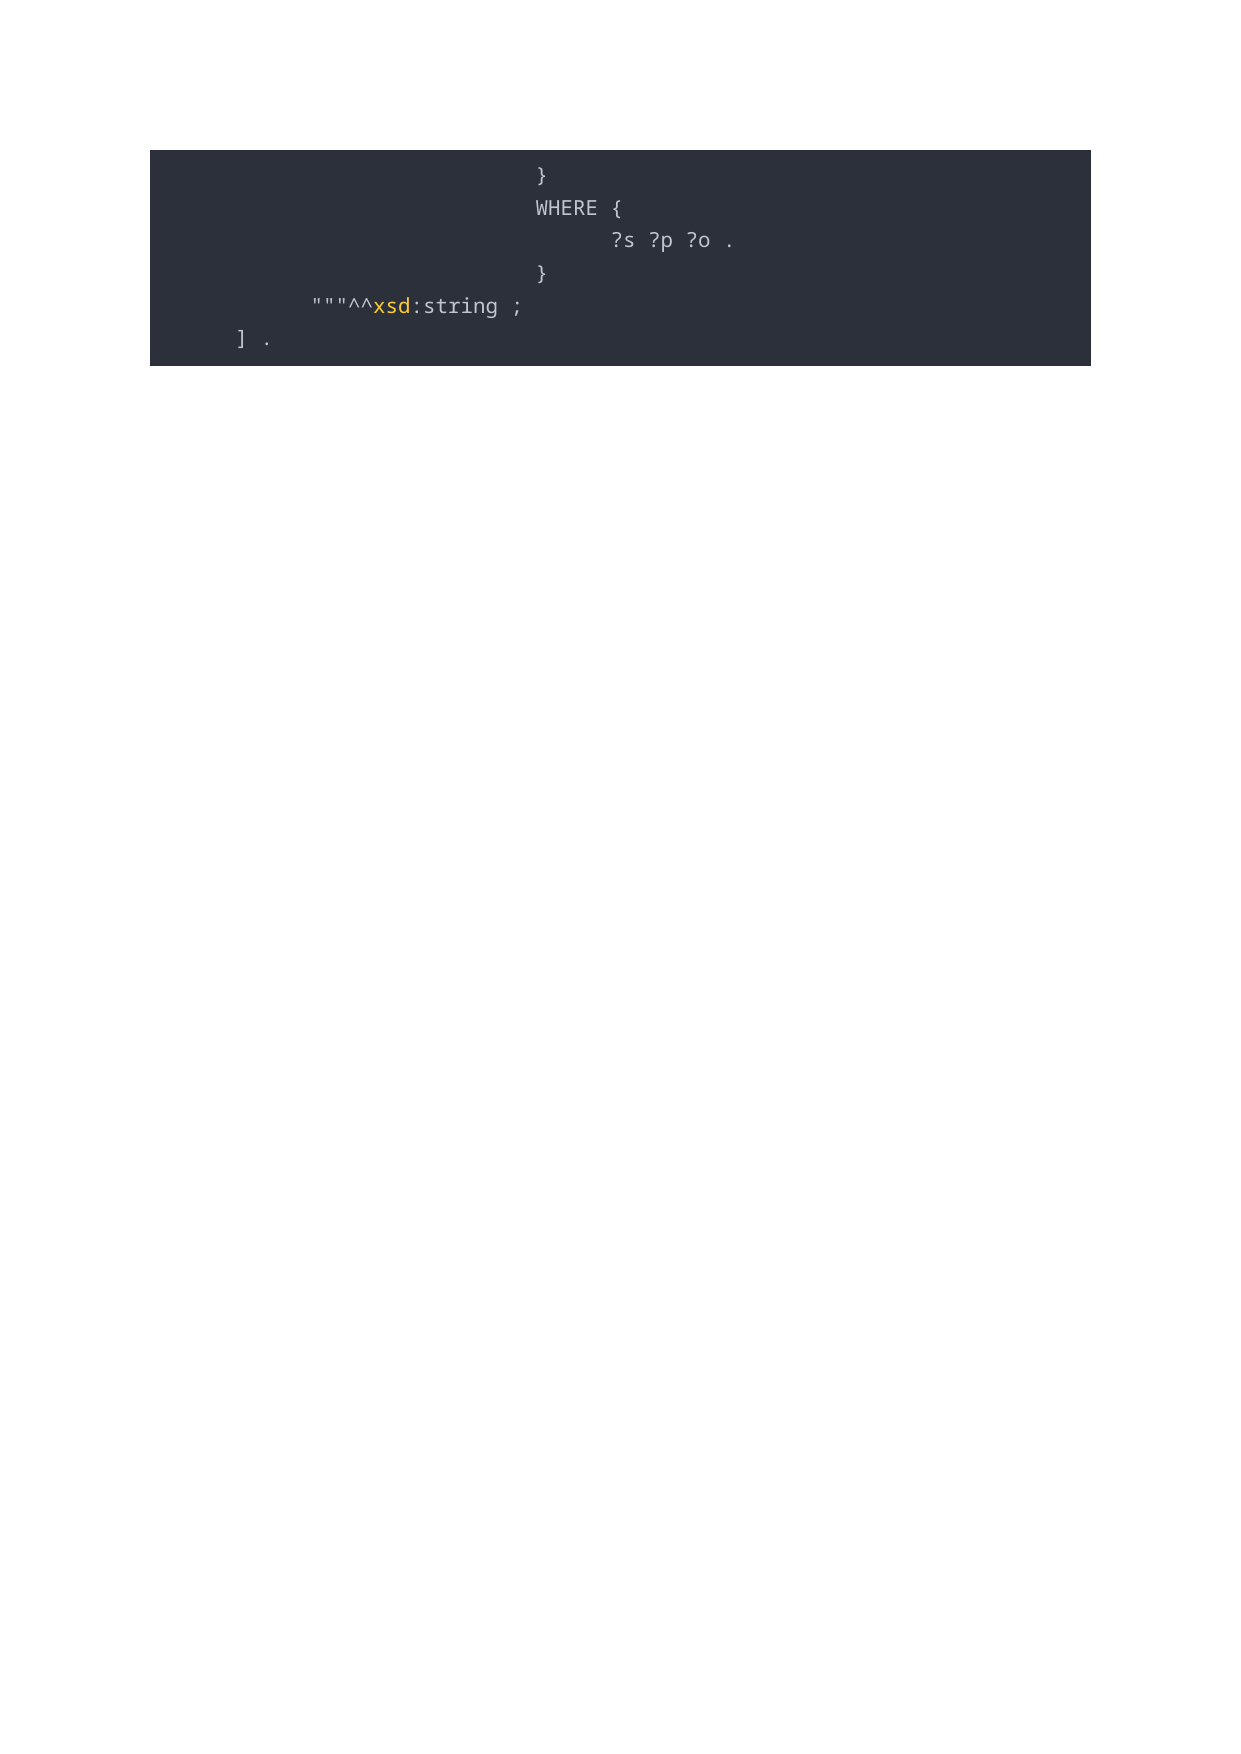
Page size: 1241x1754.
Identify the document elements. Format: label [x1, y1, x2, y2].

table_header [150, 150, 1091, 366]
